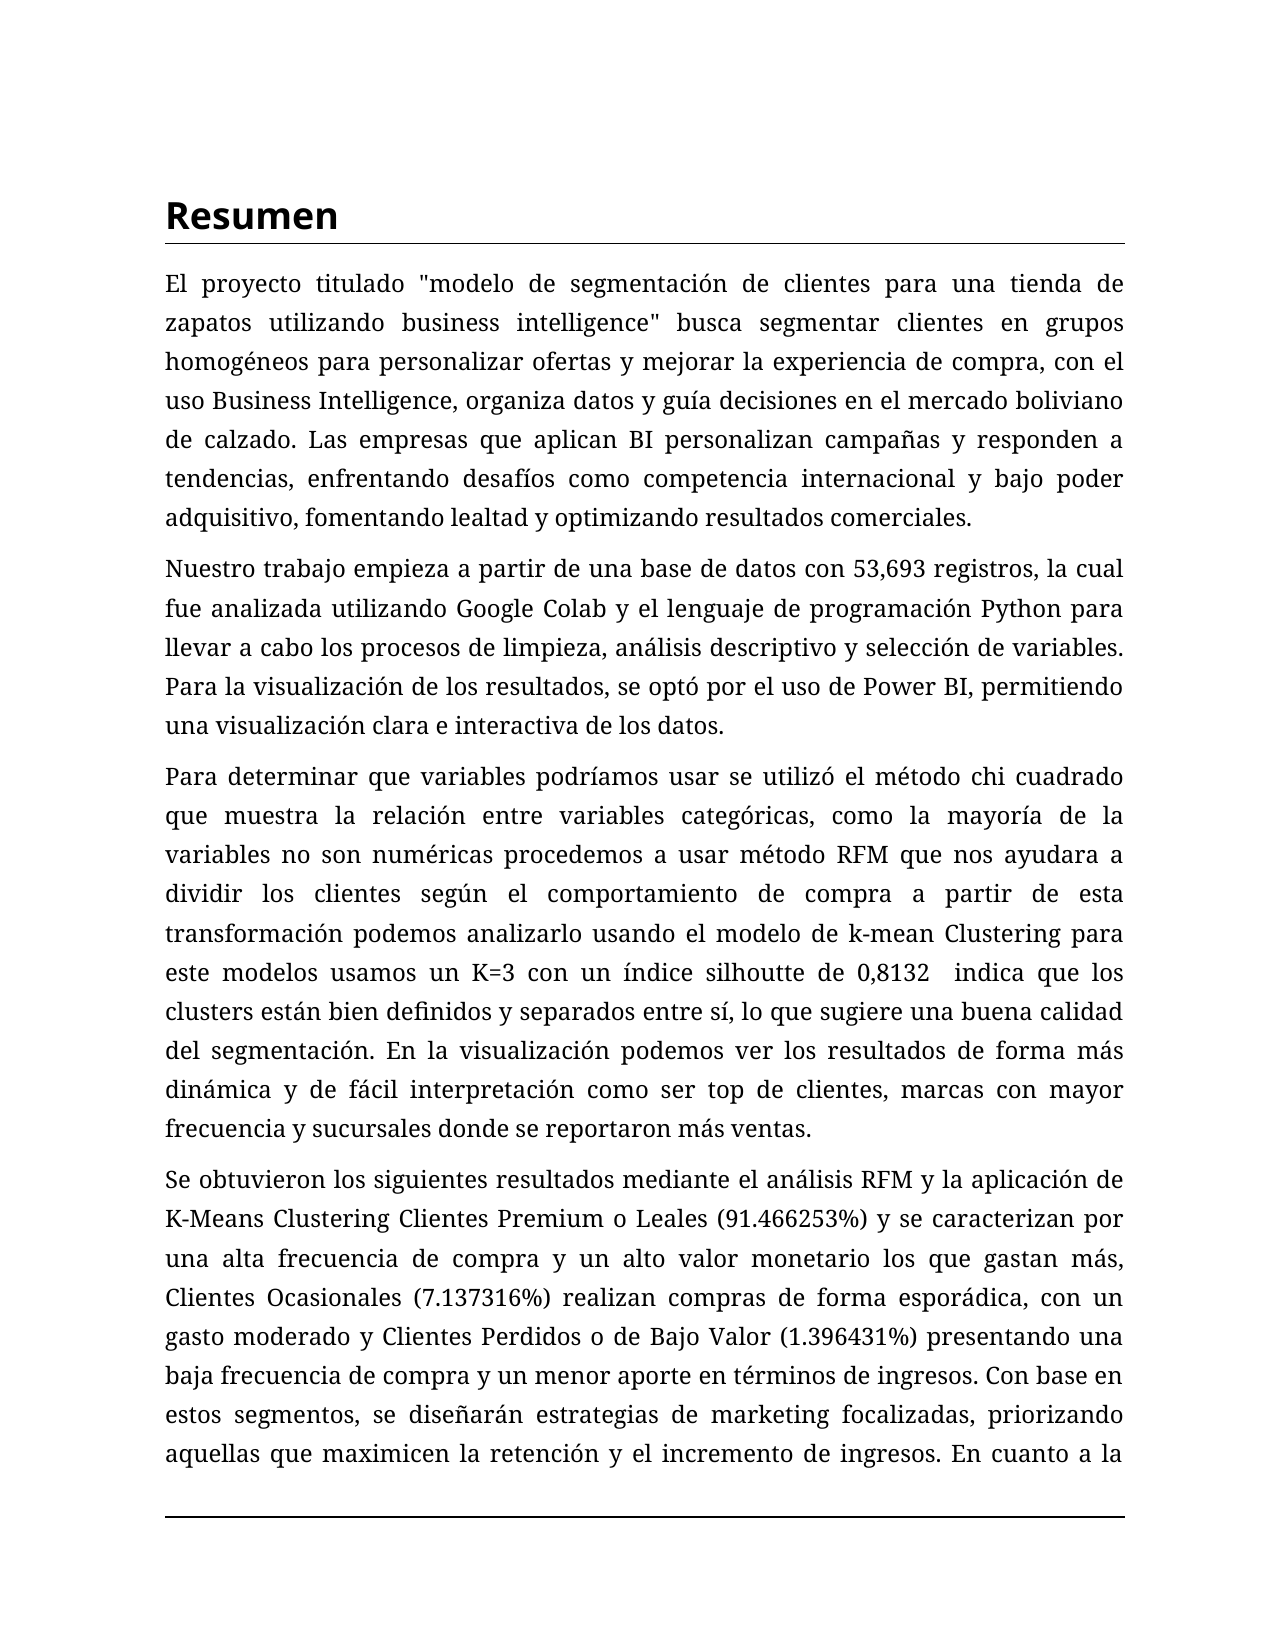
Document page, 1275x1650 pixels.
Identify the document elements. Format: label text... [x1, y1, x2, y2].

text Resumen [165, 189, 1125, 243]
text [165, 1163, 1125, 1469]
text Nuestro trabajo empieza a partir de una base de datos con 53,693 registros, la cual fue analizada utilizando Google Colab y el lenguaje de programación Python para llevar a cabo los procesos de limpieza, análisis descriptivo y selección de variables. Para la visualización de los resultados, se optó por el uso de Power BI, permitiendo una visualización clara e interactiva de los datos. [165, 552, 1125, 741]
text Para determinar que variables podríamos usar se utilizó el método chi cuadrado que muestra la relación entre variables categóricas, como la mayoría de la variables no son numéricas procedemos a usar método RFM que nos ayudara a dividir los clientes según el comportamiento de compra a partir de esta transformación podemos analizarlo usando el modelo de k-mean Clustering para este modelos usamos un K=3 con un índice silhoutte de 0,8132 indica que los clusters están bien definidos y separados entre sí, lo que sugiere una buena calidad del segmentación. En la visualización podemos ver los resultados de forma más dinámica y de fácil interpretación como ser top de clientes, marcas con mayor frecuencia y sucursales donde se reportaron más ventas. [165, 760, 1125, 1144]
text El proyecto titulado "modelo de segmentación de clientes para una tienda de zapatos utilizando business intelligence" busca segmentar clientes en grupos homogéneos para personalizar ofertas y mejorar la experiencia de compra, con el uso Business Intelligence, organiza datos y guía decisiones en el mercado boliviano de calzado. Las empresas que aplican BI personalizan campañas y responden a tendencias, enfrentando desafíos como competencia internacional y bajo poder adquisitivo, fomentando lealtad y optimizando resultados comerciales. [165, 266, 1125, 533]
